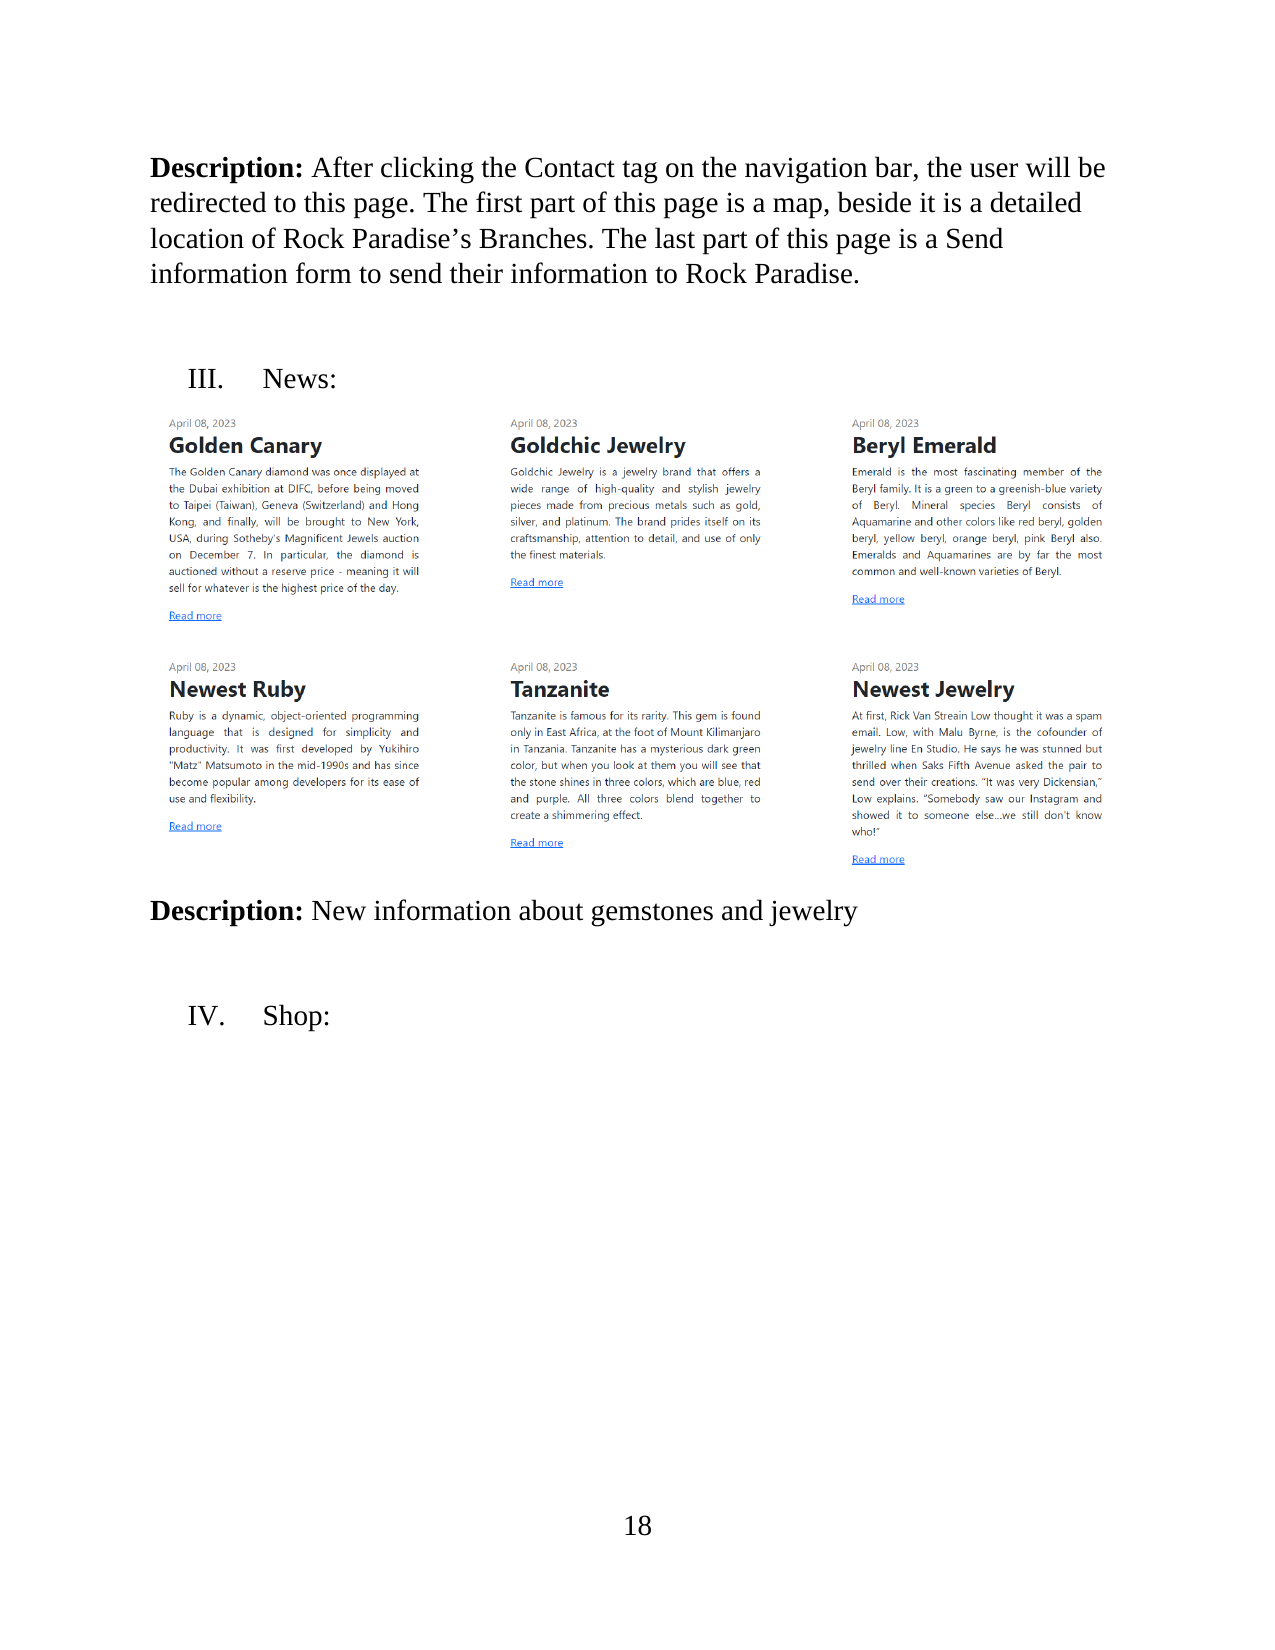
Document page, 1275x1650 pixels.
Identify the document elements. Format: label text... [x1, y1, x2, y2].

text Description: New information about gemstones and jewelry [150, 893, 1125, 927]
picture [150, 413, 1125, 875]
text Description: After clicking the Contact tag on the navigation bar, the user will be redirected to this page. The first part of this page is a map, beside it is a detailed location of Rock Paradise’s Branches. The last part of this page is a Send information form to send their information to Rock Paradise. [150, 150, 1125, 290]
list News: [187, 361, 1125, 394]
list Shop: [187, 998, 1125, 1031]
